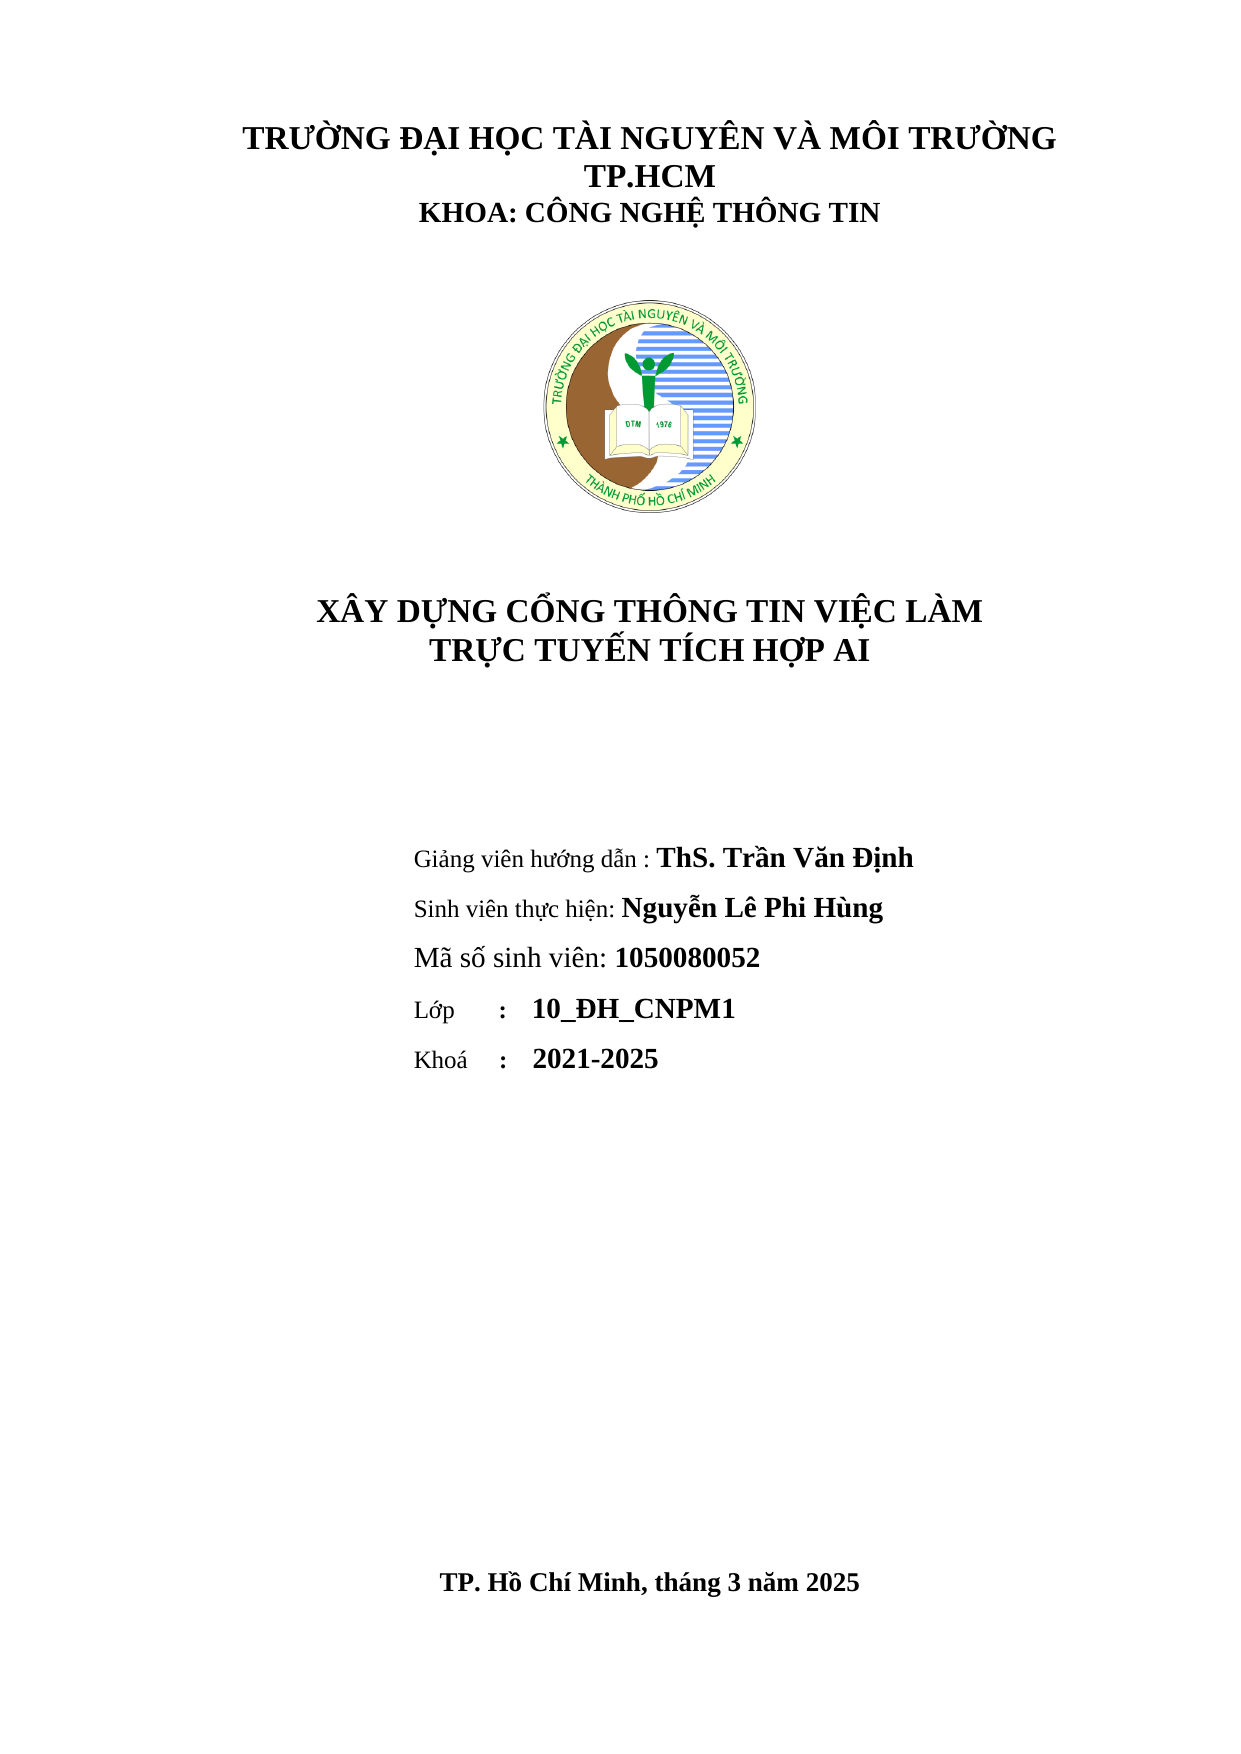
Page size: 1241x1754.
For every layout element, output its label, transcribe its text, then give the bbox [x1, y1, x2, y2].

text Giảng viên hướng dẫn : ThS. Trần Văn Định [413, 840, 1122, 873]
text Khoá : 2021-2025 [413, 1041, 1122, 1074]
text Mã số sinh viên: 1050080052 [413, 940, 1122, 974]
text KHOA: CÔNG NGHỆ THÔNG TIN [177, 195, 1122, 228]
text TRỰC TUYẾN TÍCH HỢP AI [177, 630, 1122, 668]
text Sinh viên thực hiện: Nguyễn Lê Phi Hùng [413, 890, 1122, 924]
text TRƯỜNG ĐẠI HỌC TÀI NGUYÊN VÀ MÔI TRƯỜNG TP.HCM [177, 118, 1122, 195]
text XÂY DỰNG CỔNG THÔNG TIN VIỆC LÀM [177, 592, 1122, 630]
text Lớp : 10_ĐH_CNPM1 [413, 991, 1122, 1024]
picture [543, 300, 756, 513]
text TP. Hồ Chí Minh, tháng 3 năm 2025 [177, 1566, 1122, 1597]
